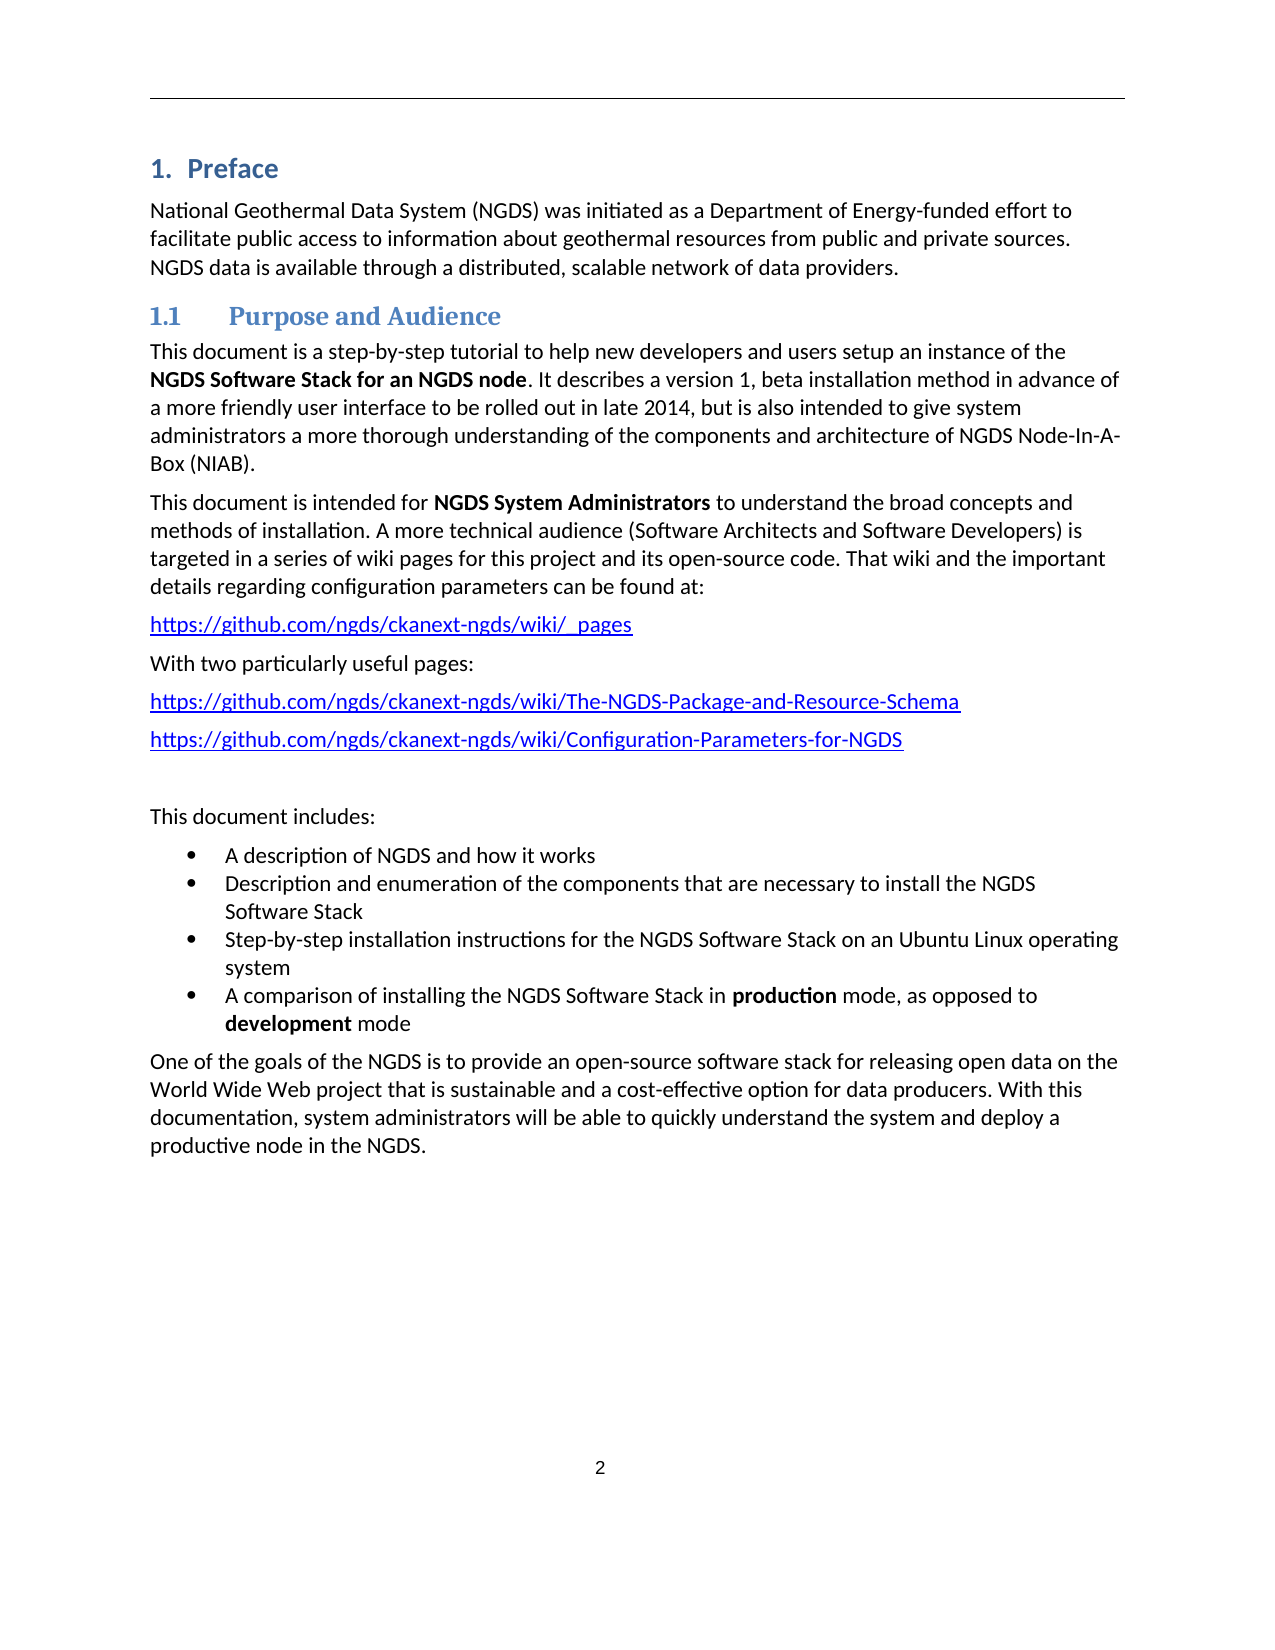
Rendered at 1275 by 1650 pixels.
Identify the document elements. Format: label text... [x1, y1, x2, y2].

text National Geothermal Data System (NGDS) was initiated as a Department of Energy-funded effort to facilitate public access to information about geothermal resources from public and private sources. NGDS data is available through a distributed, scalable network of data providers. [150, 197, 1125, 281]
text This document includes: [150, 802, 1125, 830]
subtitle Preface [150, 151, 1125, 186]
text This document is intended for NGDS System Administrators to understand the broad concepts and methods of installation. A more technical audience (Software Architects and Software Developers) is targeted in a series of wiki pages for this project and its open-source code. That wiki and the important details regarding configuration parameters can be found at: [150, 488, 1125, 600]
text With two particularly useful pages: [150, 649, 1125, 677]
list Description and enumeration of the components that are necessary to install the NGDS Software Stack [187, 869, 1125, 925]
text This document is a step-by-step tutorial to help new developers and users setup an instance of the NGDS Software Stack for an NGDS node. It describes a version 1, beta installation method in advance of a more friendly user interface to be rolled out in late 2014, but is also intended to give system administrators a more thorough understanding of the components and architecture of NGDS Node-In-A-Box (NIAB). [150, 337, 1125, 477]
text One of the goals of the NGDS is to provide an open-source software stack for releasing open data on the World Wide Web project that is sustainable and a cost-effective option for data producers. With this documentation, system administrators will be able to quickly understand the system and deploy a productive node in the NGDS. [150, 1047, 1125, 1159]
list Step-by-step installation instructions for the NGDS Software Stack on an Ubuntu Linux operating system [187, 925, 1125, 981]
list A comparison of installing the NGDS Software Stack in production mode, as opposed to development mode [187, 981, 1125, 1037]
text https://github.com/ngds/ckanext-ngds/wiki/Configuration-Parameters-for-NGDS [150, 726, 1125, 753]
list A description of NGDS and how it works [187, 841, 1125, 869]
text https://github.com/ngds/ckanext-ngds/wiki/The-NGDS-Package-and-Resource-Schema [150, 687, 1125, 715]
subtitle Purpose and Audience [150, 301, 1125, 333]
text https://github.com/ngds/ckanext-ngds/wiki/_pages [150, 610, 1125, 638]
